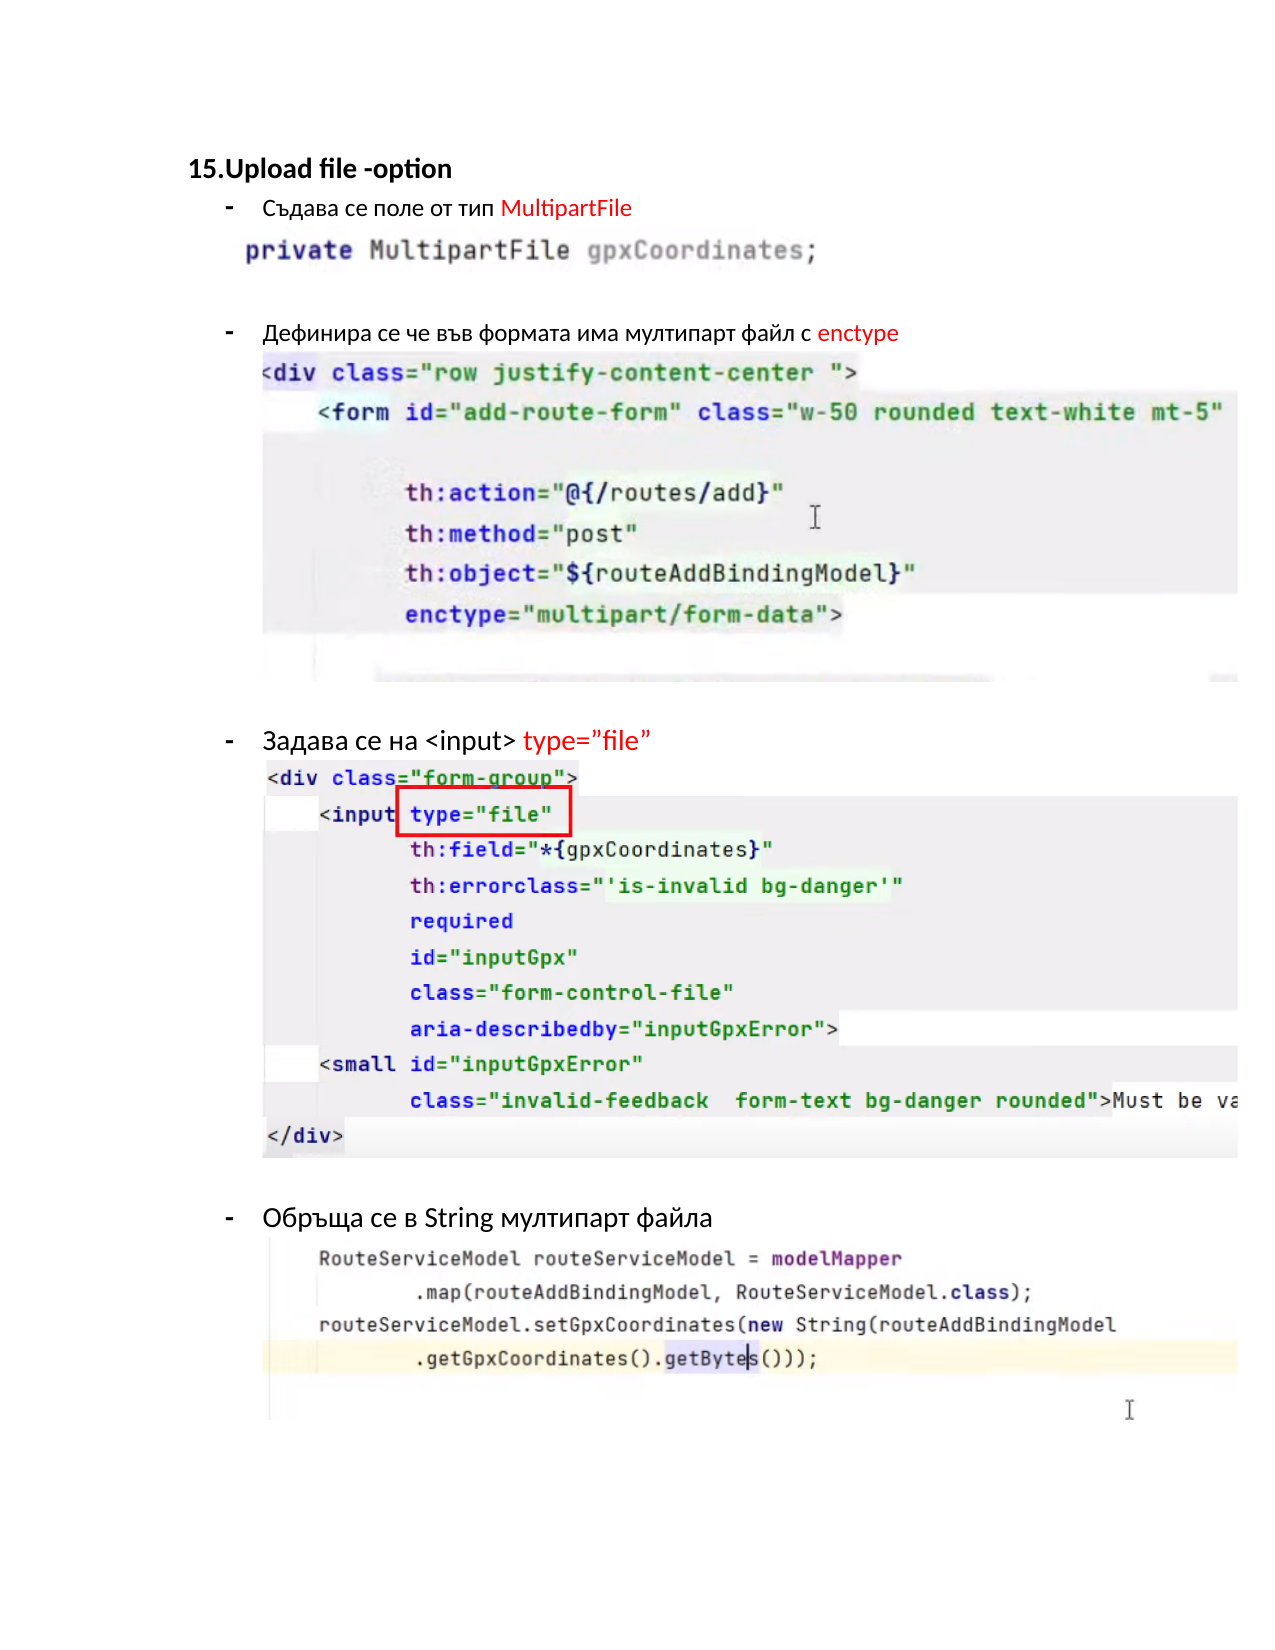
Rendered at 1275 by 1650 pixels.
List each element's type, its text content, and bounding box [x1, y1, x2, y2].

picture [262, 760, 1238, 1158]
picture [262, 1237, 1238, 1420]
picture [225, 226, 872, 273]
list Дефинира се че във формата има мултипарт файл с enctype [225, 313, 1125, 348]
list Upload file -option [187, 150, 1125, 186]
list Задава се на <input> type=”file” [225, 722, 1125, 758]
list Обръща се в String мултипарт файла [225, 1199, 1125, 1234]
list Съдава се поле от тип MultipartFile [225, 188, 1125, 224]
picture [262, 351, 1238, 682]
